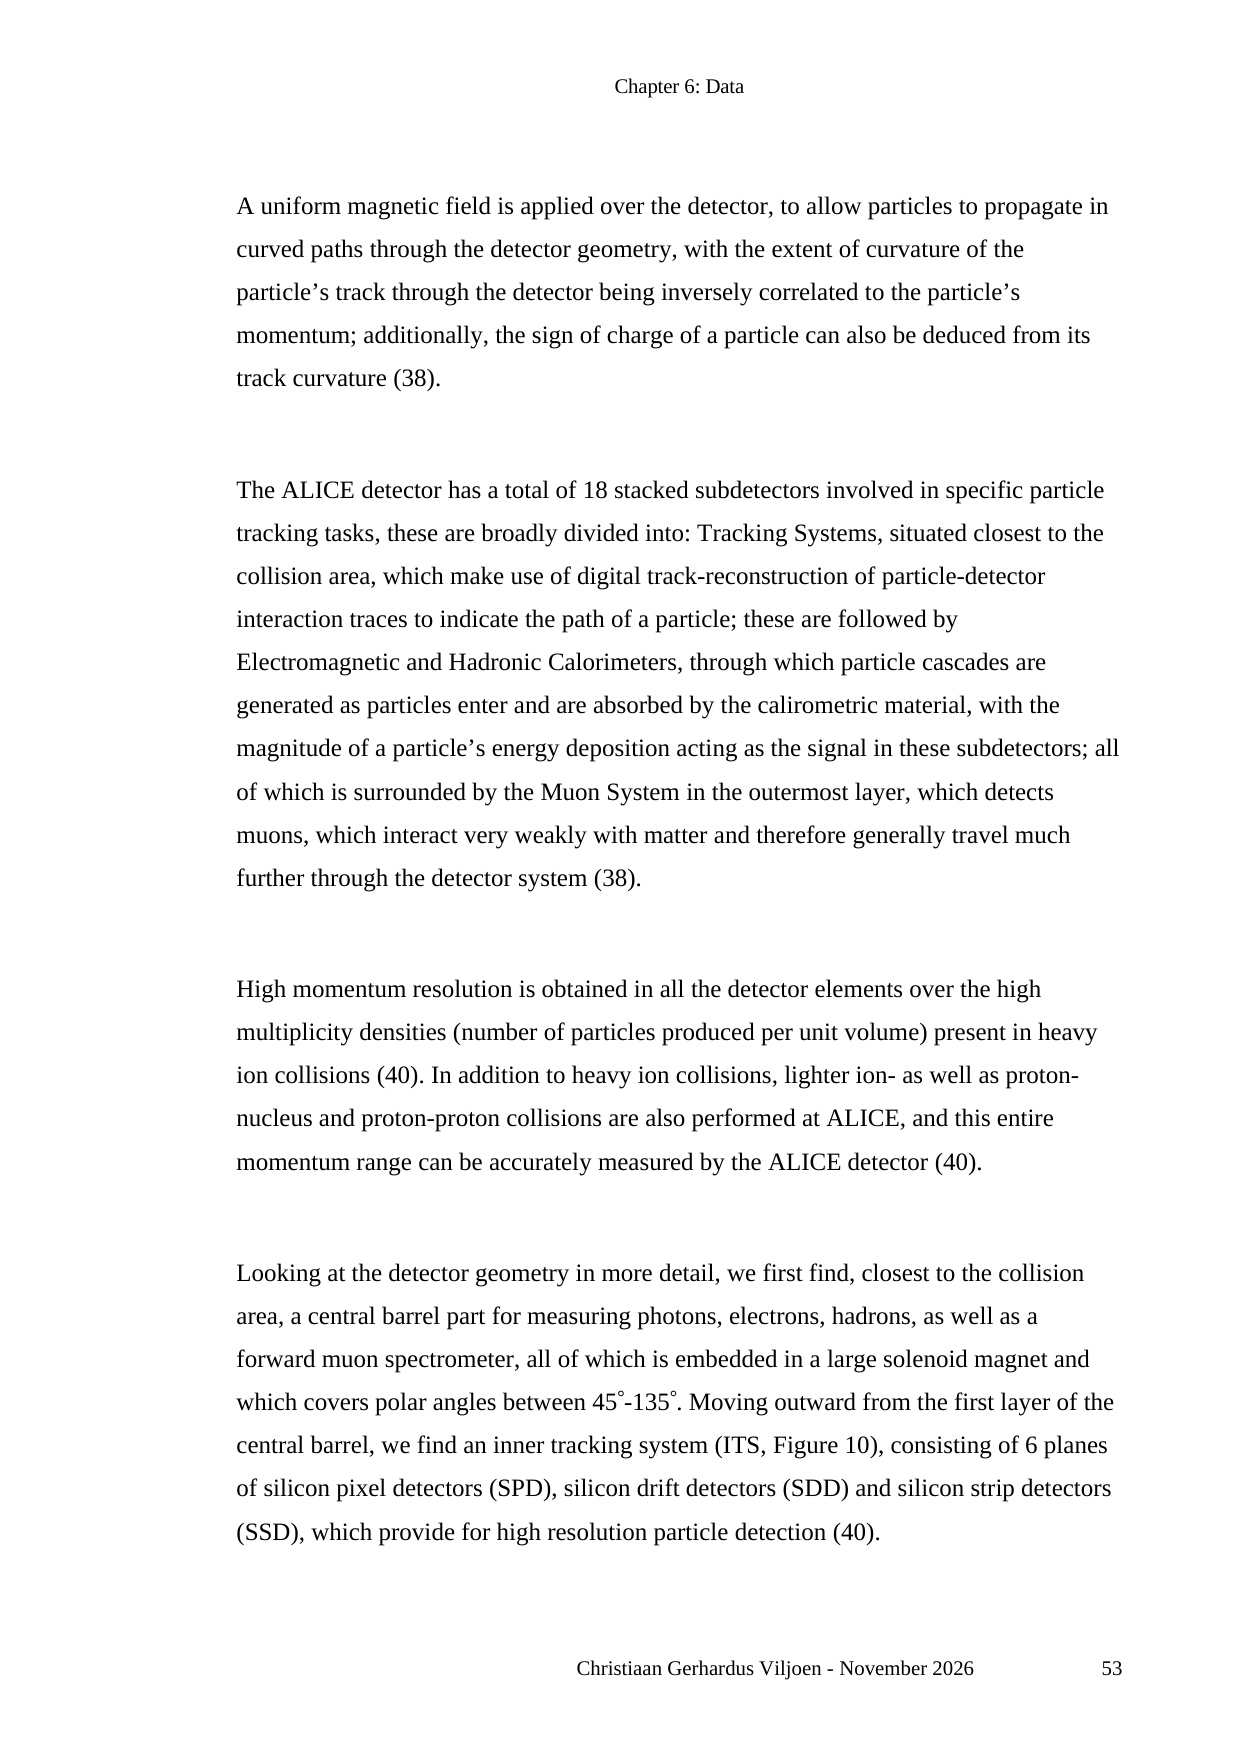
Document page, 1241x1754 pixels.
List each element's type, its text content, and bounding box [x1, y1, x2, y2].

text The ALICE detector has a total of 18 stacked subdetectors involved in specific particle tracking tasks, these are broadly divided into: Tracking Systems, situated closest to the collision area, which make use of digital track-reconstruction of particle-detector interaction traces to indicate the path of a particle; these are followed by Electromagnetic and Hadronic Calorimeters, through which particle cascades are generated as particles enter and are absorbed by the calirometric material, with the magnitude of a particle’s energy deposition acting as the signal in these subdetectors; all of which is surrounded by the Muon System in the outermost layer, which detects muons, which interact very weakly with matter and therefore generally travel much further through the detector system . [236, 475, 1122, 892]
text High momentum resolution is obtained in all the detector elements over the high multiplicity densities (number of particles produced per unit volume) present in heavy ion collisions . In addition to heavy ion collisions, lighter ion- as well as proton-nucleus and proton-proton collisions are also performed at ALICE, and this entire momentum range can be accurately measured by the ALICE detector . [236, 974, 1122, 1175]
text A uniform magnetic field is applied over the detector, to allow particles to propagate in curved paths through the detector geometry, with the extent of curvature of the particle’s track through the detector being inversely correlated to the particle’s momentum; additionally, the sign of charge of a particle can also be deduced from its track curvature . [236, 191, 1122, 392]
text Looking at the detector geometry in more detail, we first find, closest to the collision area, a central barrel part for measuring photons, electrons, hadrons, as well as a forward muon spectrometer, all of which is embedded in a large solenoid magnet and which covers polar angles between 45-135. Moving outward from the first layer of the central barrel, we find an inner tracking system (ITS, Figure 10), consisting of 6 planes of silicon pixel detectors (SPD), silicon drift detectors (SDD) and silicon strip detectors (SSD), which provide for high resolution particle detection . [236, 1258, 1122, 1545]
